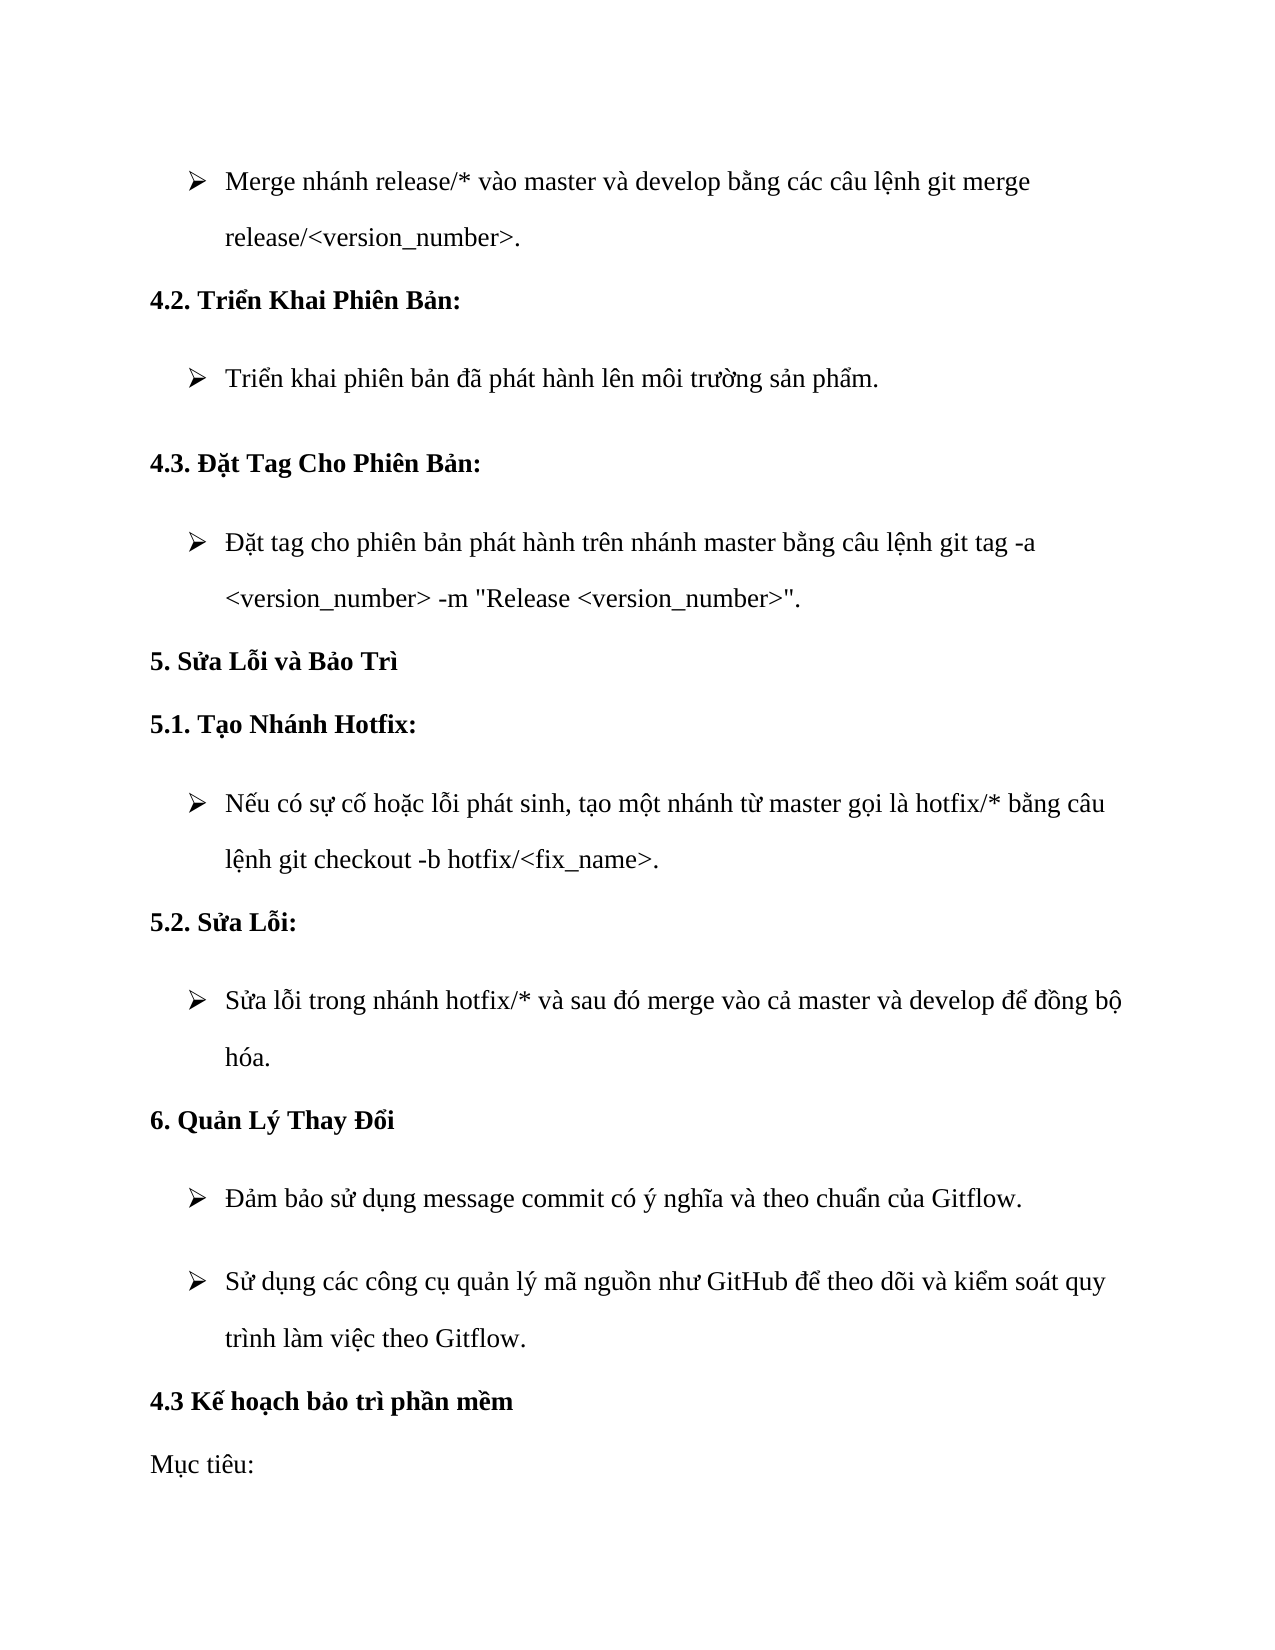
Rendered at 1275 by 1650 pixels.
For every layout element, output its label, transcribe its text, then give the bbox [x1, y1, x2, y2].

text 5. Sửa Lỗi và Bảo Trì [150, 645, 1125, 676]
text 6. Quản Lý Thay Đổi [150, 1104, 1125, 1135]
list Triển khai phiên bản đã phát hành lên môi trường sản phẩm. [187, 348, 1125, 403]
text 4.3 Kế hoạch bảo trì phần mềm [150, 1385, 1125, 1416]
text 4.2. Triển Khai Phiên Bản: [150, 284, 1125, 316]
list Merge nhánh release/* vào master và develop bằng các câu lệnh git merge release/<version_number>. [187, 150, 1125, 252]
list Đặt tag cho phiên bản phát hành trên nhánh master bằng câu lệnh git tag -a <version_number> -m "Release <version_number>". [187, 511, 1125, 613]
text Mục tiêu: [150, 1448, 1125, 1479]
list Nếu có sự cố hoặc lỗi phát sinh, tạo một nhánh từ master gọi là hotfix/* bằng câu lệnh git checkout -b hotfix/<fix_name>. [187, 772, 1125, 874]
text 5.2. Sửa Lỗi: [150, 906, 1125, 937]
text 4.3. Đặt Tag Cho Phiên Bản: [150, 448, 1125, 479]
list Đảm bảo sử dụng message commit có ý nghĩa và theo chuẩn của Gitflow. [187, 1167, 1125, 1223]
list Sửa lỗi trong nhánh hotfix/* và sau đó merge vào cả master và develop để đồng bộ hóa. [187, 970, 1125, 1072]
list Sử dụng các công cụ quản lý mã nguồn như GitHub để theo dõi và kiểm soát quy trình làm việc theo Gitflow. [187, 1251, 1125, 1353]
text 5.1. Tạo Nhánh Hotfix: [150, 709, 1125, 740]
